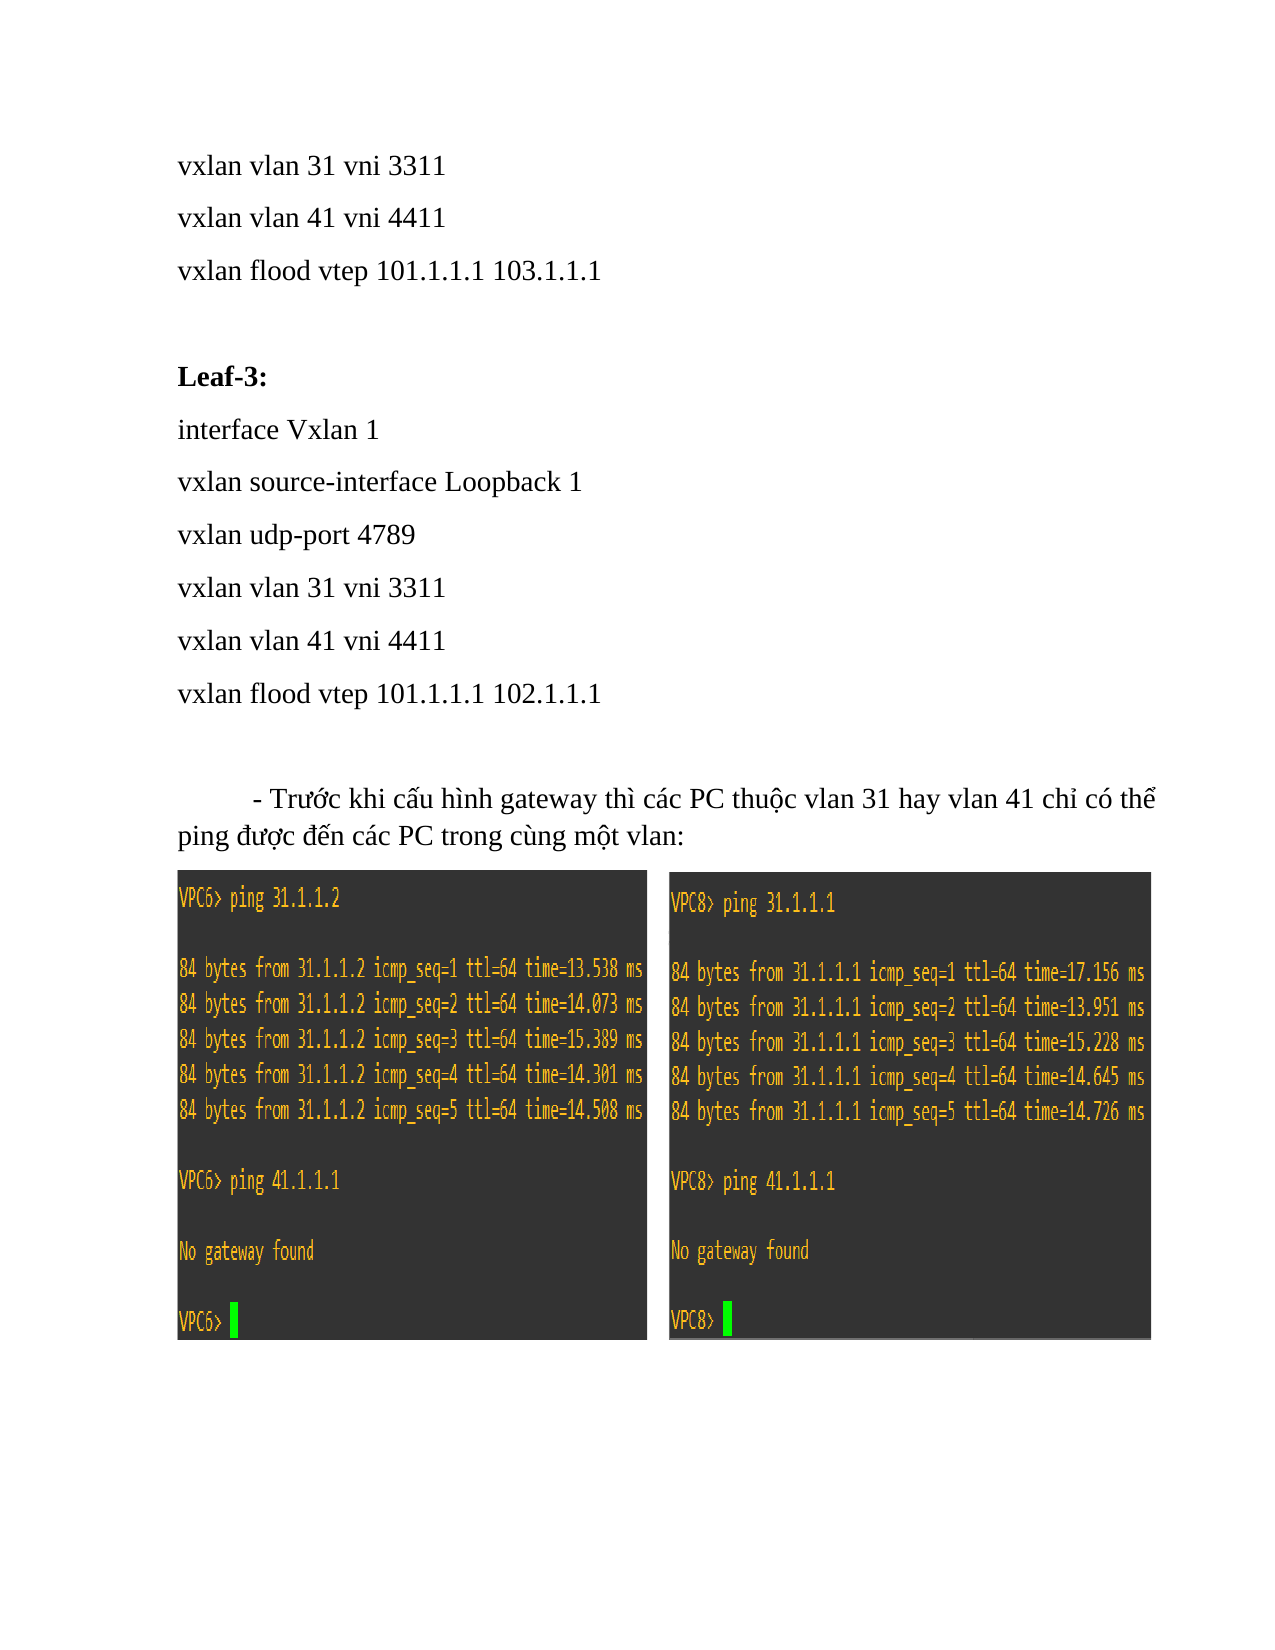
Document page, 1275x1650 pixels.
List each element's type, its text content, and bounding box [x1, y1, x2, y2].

text vxlan flood vtep 101.1.1.1 102.1.1.1 [177, 676, 1157, 709]
text vxlan source-interface Loopback 1 [177, 464, 1157, 498]
picture [177, 870, 648, 1340]
text - Trước khi cấu hình gateway thì các PC thuộc vlan 31 hay vlan 41 chỉ có thể ping được đến các PC trong cùng một vlan: [177, 781, 1157, 851]
text vxlan vlan 31 vni 3311 [177, 148, 1157, 181]
text vxlan udp-port 4789 [177, 517, 1157, 551]
text vxlan flood vtep 101.1.1.1 103.1.1.1 [177, 253, 1157, 287]
text vxlan vlan 31 vni 3311 [177, 570, 1157, 604]
text Leaf-3: [177, 359, 1157, 392]
text interface Vxlan 1 [177, 412, 1157, 445]
text vxlan vlan 41 vni 4411 [177, 623, 1157, 657]
picture [668, 872, 1152, 1340]
text vxlan vlan 41 vni 4411 [177, 201, 1157, 234]
